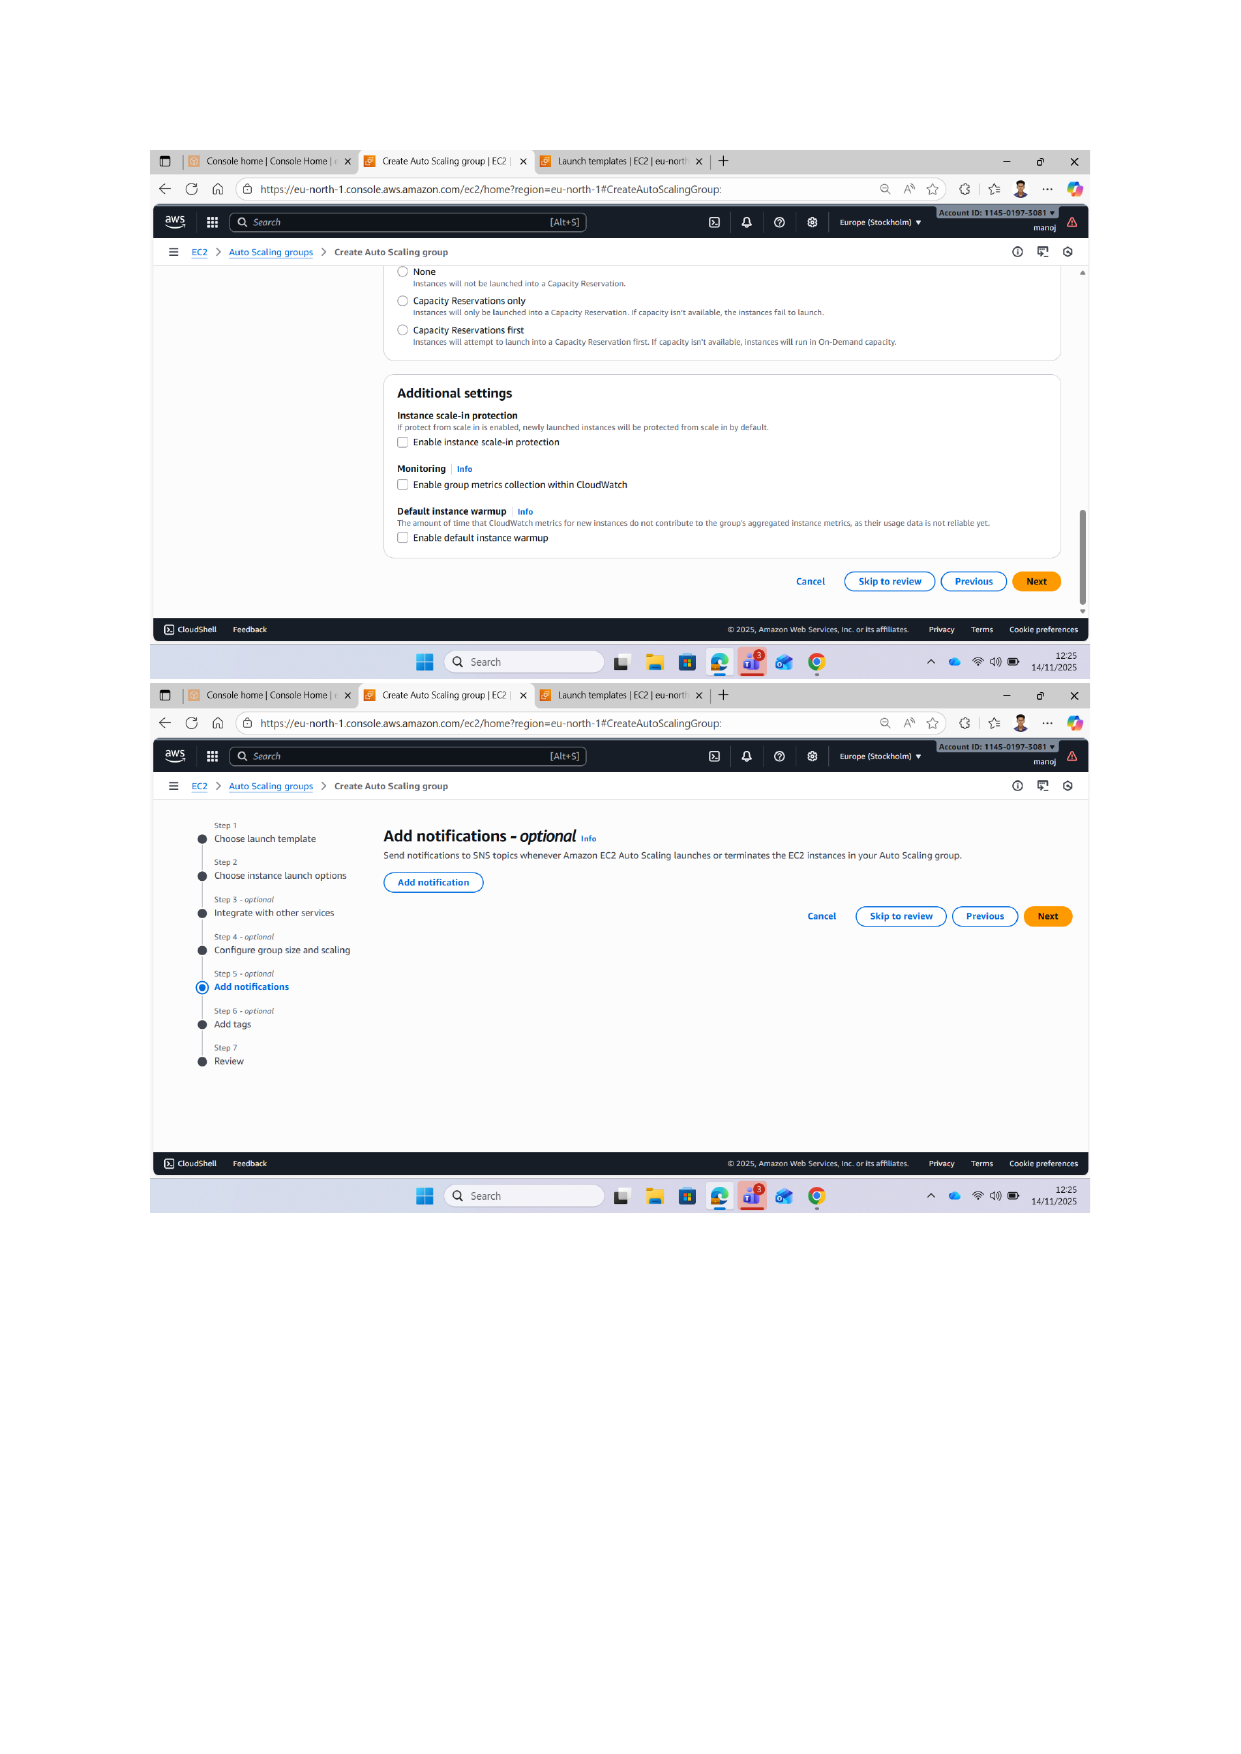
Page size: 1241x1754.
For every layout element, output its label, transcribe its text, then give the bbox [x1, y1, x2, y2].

picture [150, 150, 1091, 679]
picture [150, 683, 1091, 1213]
